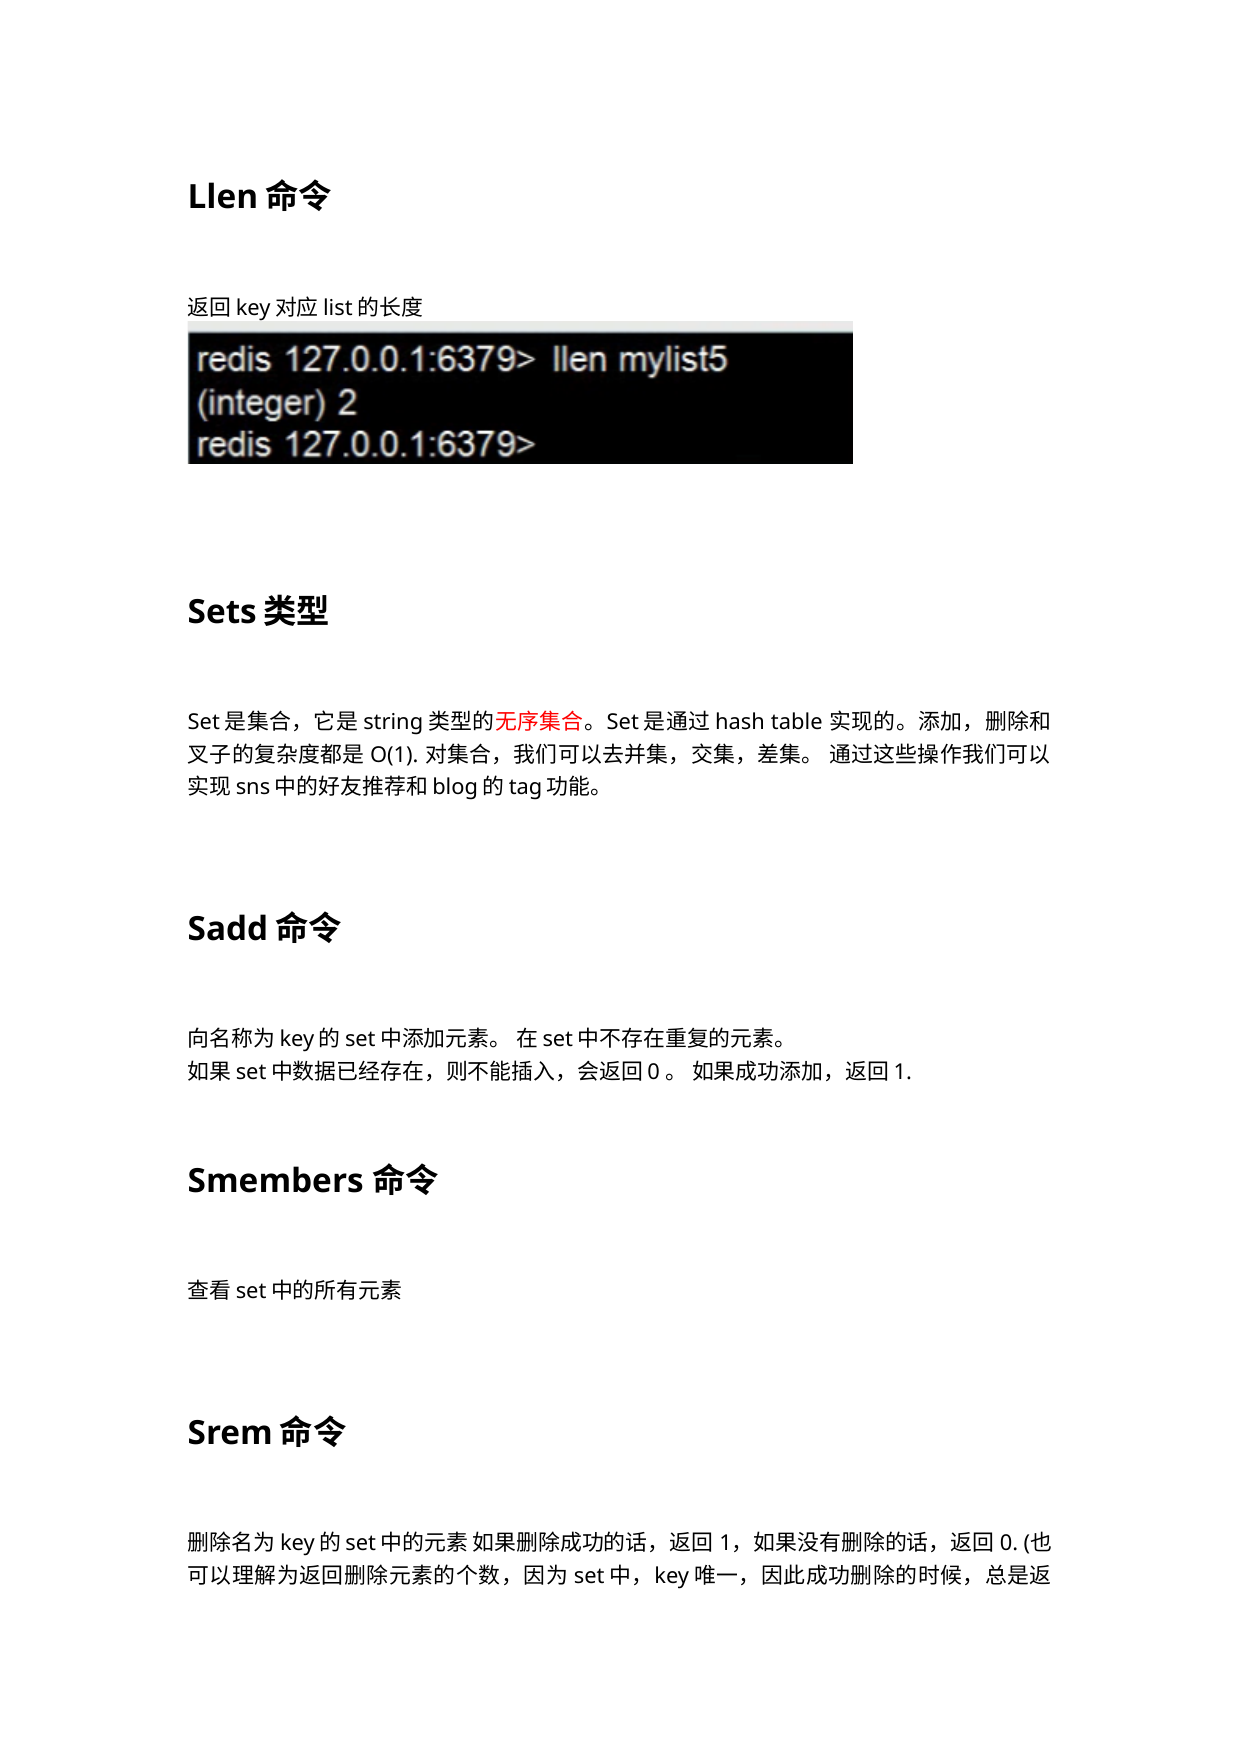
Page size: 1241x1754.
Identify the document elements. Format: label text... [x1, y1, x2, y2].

subtitle Sets类型 [187, 576, 1053, 641]
text 返回key对应list的长度 [187, 289, 1053, 322]
subtitle Smembers 命令 [187, 1145, 1053, 1210]
subtitle Sadd命令 [187, 893, 1053, 958]
subtitle Llen命令 [187, 162, 1053, 227]
text Set是集合，它是string类型的无序集合。Set是通过hash table 实现的。添加，删除和叉子的复杂度都是O(1). 对集合，我们可以去并集，交集，差集。 通过这些操作我们可以实现sns中的好友推荐和blog的tag功能。 [187, 704, 1053, 801]
text 查看set中的所有元素 [187, 1273, 1053, 1305]
picture [187, 321, 853, 464]
text 向名称为key的set中添加元素。 在set中不存在重复的元素。 [187, 1021, 1053, 1053]
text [187, 1525, 1053, 1590]
subtitle Srem命令 [187, 1397, 1053, 1462]
text 如果set中数据已经存在，则不能插入，会返回0 。 如果成功添加，返回1. [187, 1053, 1053, 1086]
